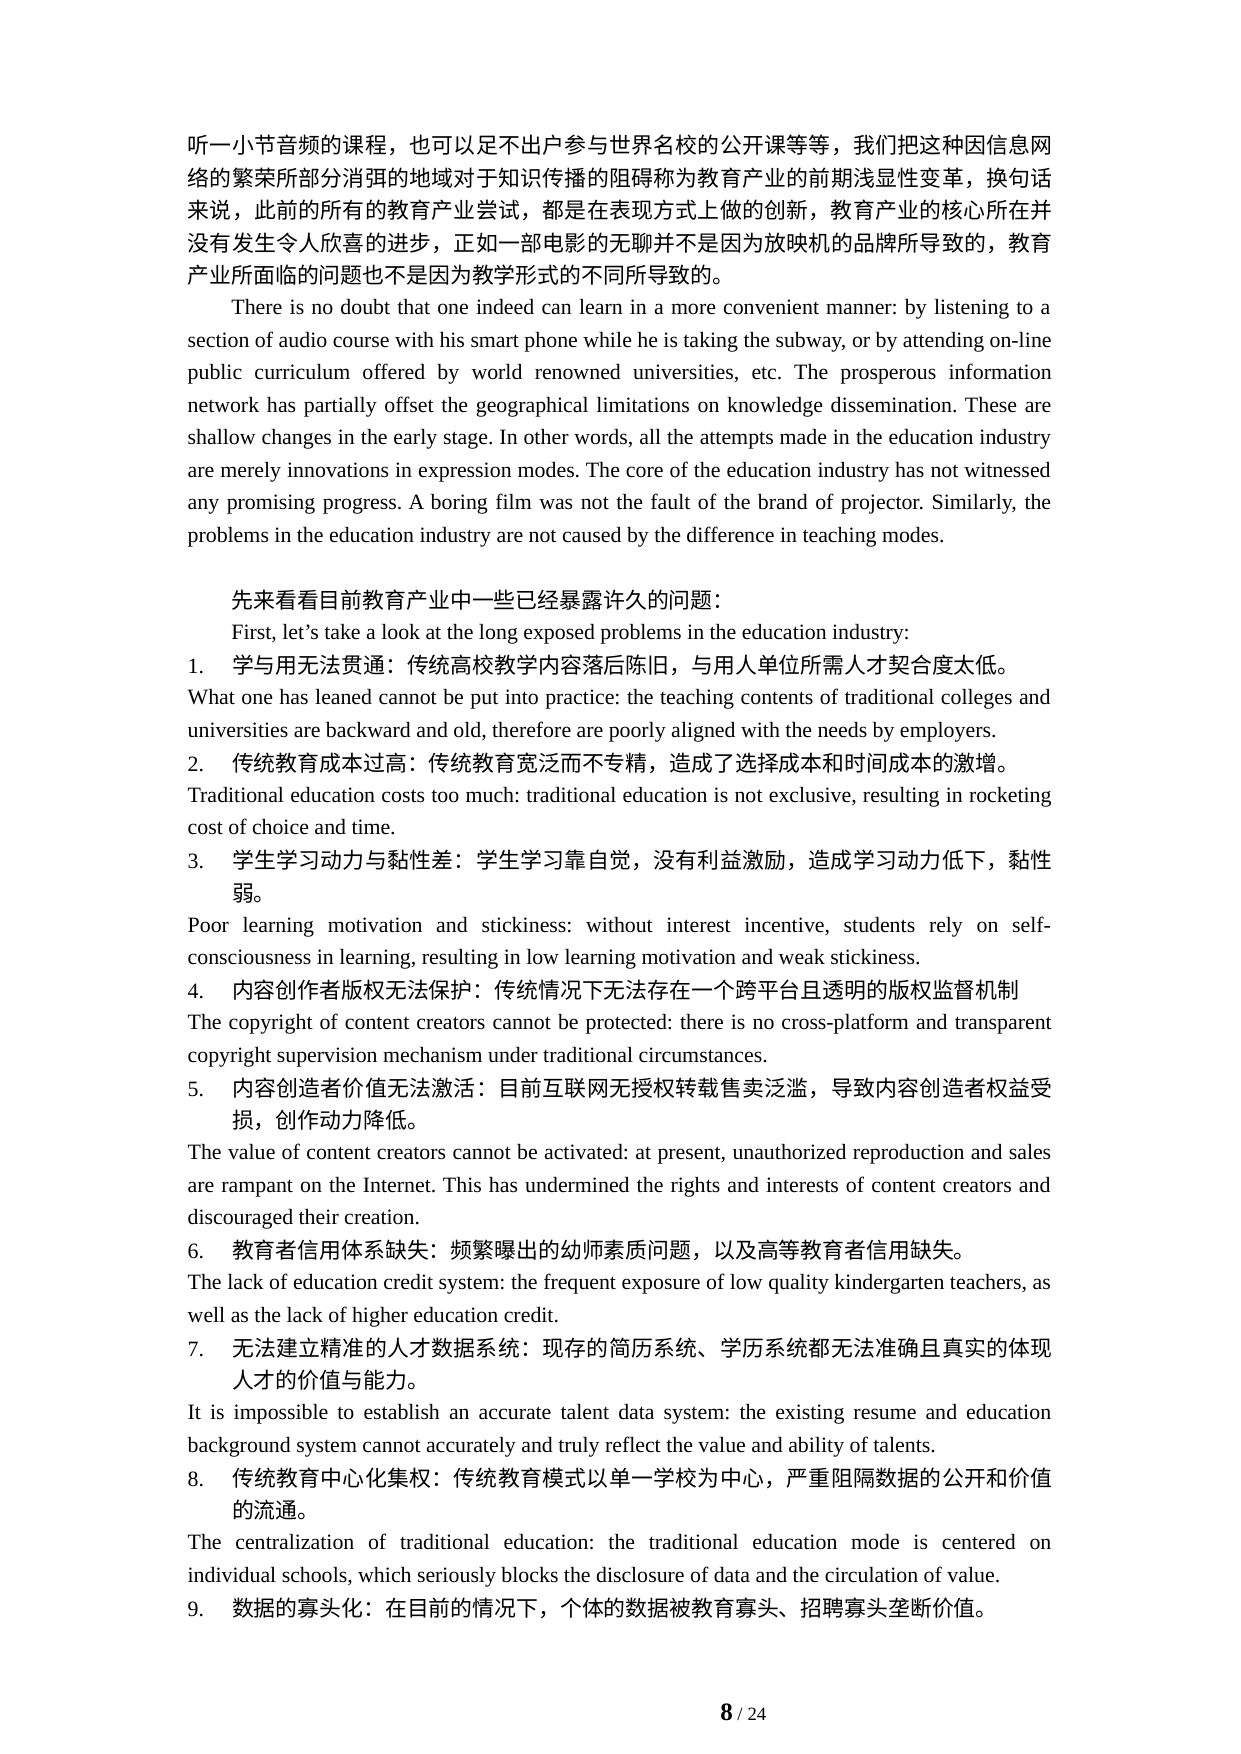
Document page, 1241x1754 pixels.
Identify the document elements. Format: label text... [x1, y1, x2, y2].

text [187, 128, 1053, 291]
text The value of content creators cannot be activated: at present, unauthorized reproduction and sales are rampant on the Internet. This has undermined the rights and interests of content creators and discouraged their creation. [187, 1136, 1053, 1233]
list 传统教育成本过高：传统教育宽泛而不专精，造成了选择成本和时间成本的激增。 [187, 746, 1053, 778]
text The lack of education credit system: the frequent exposure of low quality kindergarten teachers, as well as the lack of higher education credit. [187, 1266, 1053, 1331]
text First, let’s take a look at the long exposed problems in the education industry: [187, 616, 1053, 648]
list 学生学习动力与黏性差：学生学习靠自觉，没有利益激励，造成学习动力低下，黏性弱。 [187, 843, 1053, 908]
text The copyright of content creators cannot be protected: there is no cross-platform and transparent copyright supervision mechanism under traditional circumstances. [187, 1006, 1053, 1071]
text What one has leaned cannot be put into practice: the teaching contents of traditional colleges and universities are backward and old, therefore are poorly aligned with the needs by employers. [187, 681, 1053, 746]
list 内容创作者版权无法保护：传统情况下无法存在一个跨平台且透明的版权监督机制 [187, 973, 1053, 1006]
list 无法建立精准的人才数据系统：现存的简历系统、学历系统都无法准确且真实的体现人才的价值与能力。 [187, 1331, 1053, 1396]
text Poor learning motivation and stickiness: without interest incentive, students rely on self-consciousness in learning, resulting in low learning motivation and weak stickiness. [187, 908, 1053, 973]
list 学与用无法贯通：传统高校教学内容落后陈旧，与用人单位所需人才契合度太低。 [187, 648, 1053, 681]
list 内容创造者价值无法激活：目前互联网无授权转载售卖泛滥，导致内容创造者权益受损，创作动力降低。 [187, 1071, 1053, 1136]
list 传统教育中心化集权：传统教育模式以单一学校为中心，严重阻隔数据的公开和价值的流通。 [187, 1461, 1053, 1526]
text Traditional education costs too much: traditional education is not exclusive, resulting in rocketing cost of choice and time. [187, 778, 1053, 843]
text 先来看看目前教育产业中一些已经暴露许久的问题： [187, 583, 1053, 616]
list 数据的寡头化：在目前的情况下，个体的数据被教育寡头、招聘寡头垄断价值。 [187, 1591, 1053, 1623]
text The centralization of traditional education: the traditional education mode is centered on individual schools, which seriously blocks the disclosure of data and the circulation of value. [187, 1526, 1053, 1591]
list 教育者信用体系缺失：频繁曝出的幼师素质问题，以及高等教育者信用缺失。 [187, 1233, 1053, 1266]
text There is no doubt that one indeed can learn in a more convenient manner: by listening to a section of audio course with his smart phone while he is taking the subway, or by attending on-line public curriculum offered by world renowned universities, etc. The prosperous information network has partially offset the geographical limitations on knowledge dissemination. These are shallow changes in the early stage. In other words, all the attempts made in the education industry are merely innovations in expression modes. The core of the education industry has not witnessed any promising progress. A boring film was not the fault of the brand of projector. Similarly, the problems in the education industry are not caused by the difference in teaching modes. [187, 291, 1053, 551]
text It is impossible to establish an accurate talent data system: the existing resume and education background system cannot accurately and truly reflect the value and ability of talents. [187, 1396, 1053, 1461]
